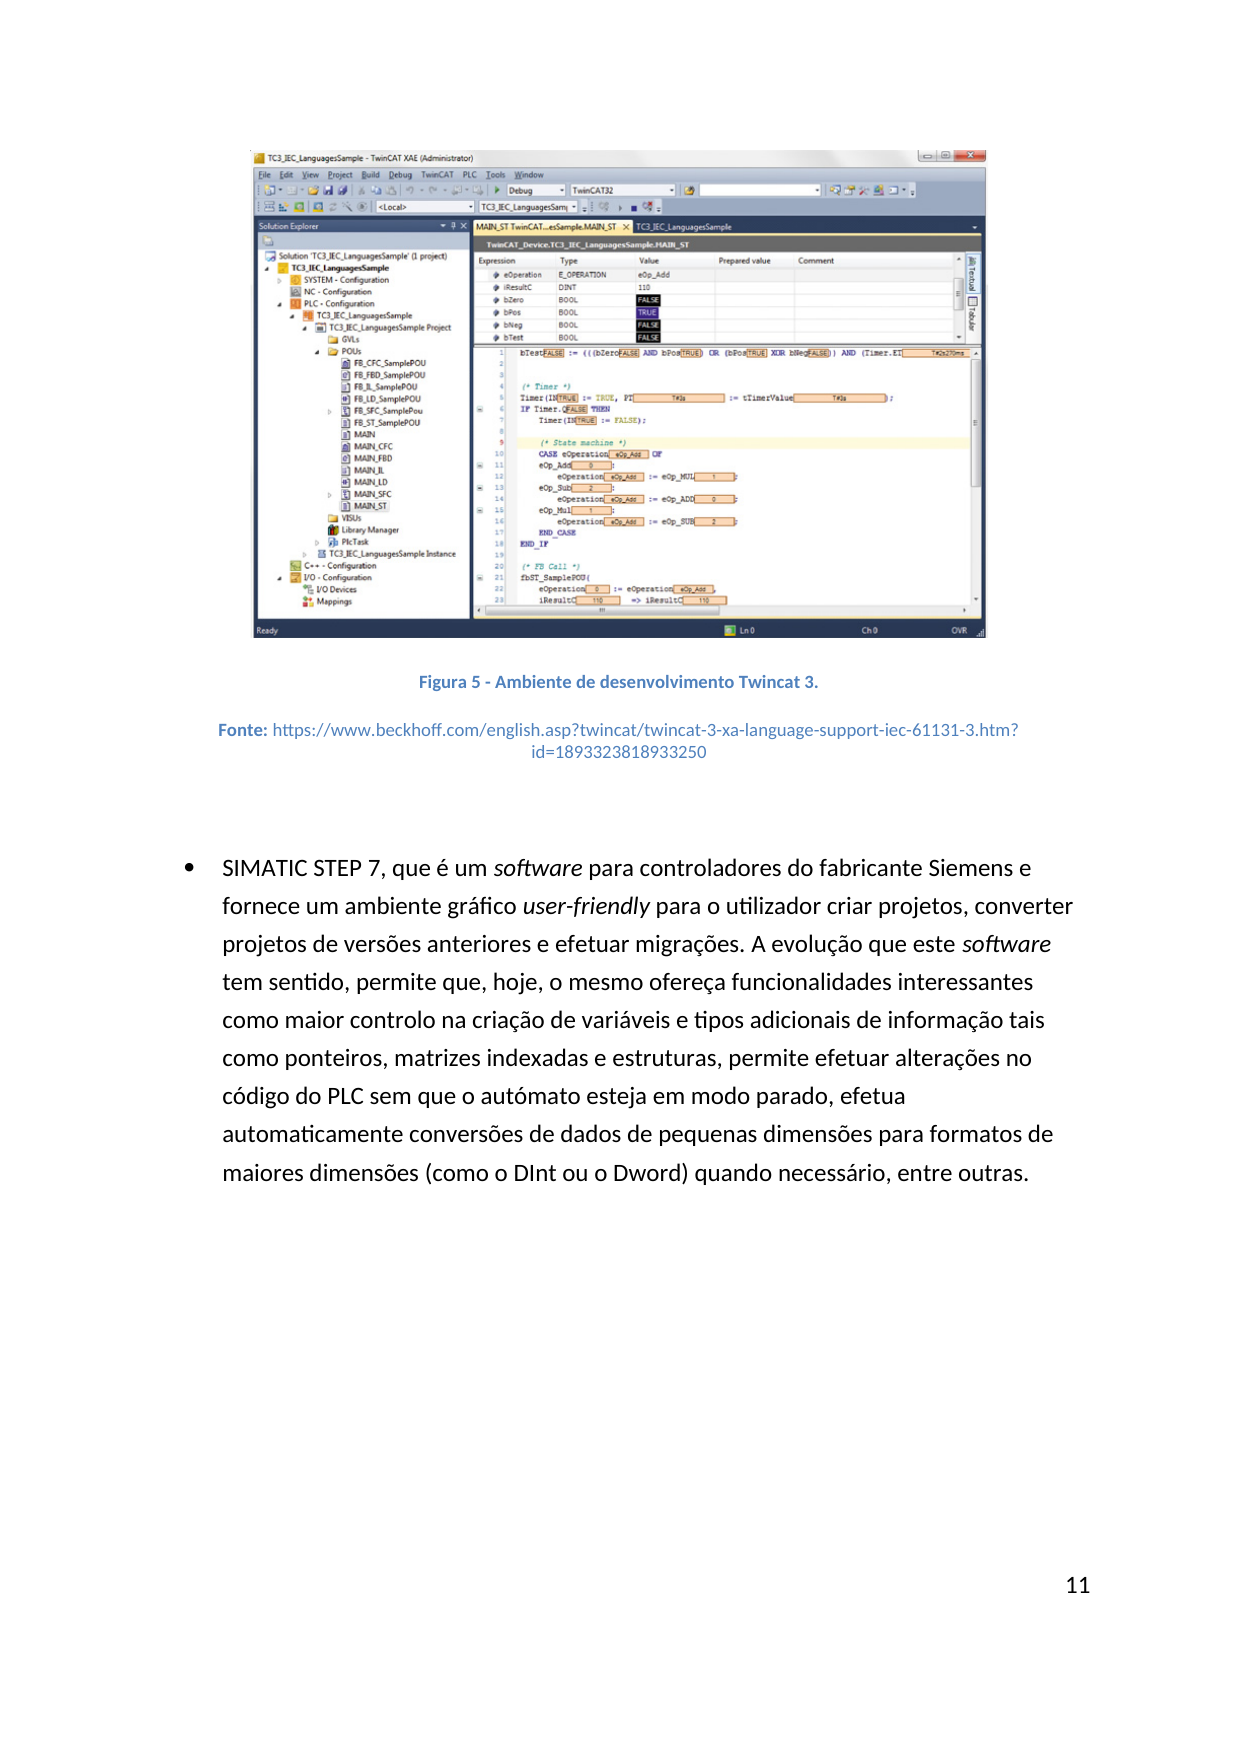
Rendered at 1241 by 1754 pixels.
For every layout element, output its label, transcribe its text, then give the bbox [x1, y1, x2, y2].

text Figura 5 - Ambiente de desenvolvimento Twincat 3. [148, 670, 1090, 693]
picture [250, 150, 989, 638]
text Fonte: https://www.beckhoff.com/english.asp?twincat/twincat-3-xa-language-support-iec-61131-3.htm?id=1893323818933250 [148, 718, 1090, 763]
list SIMATIC STEP 7, que é um software para controladores do fabricante Siemens e fornece um ambiente gráfico user-friendly para o utilizador criar projetos, converter projetos de versões anteriores e efetuar migrações. A evolução que este software tem sentido, permite que, hoje, o mesmo ofereça funcionalidades interessantes como maior controlo na criação de variáveis e tipos adicionais de informação tais como ponteiros, matrizes indexadas e estruturas, permite efetuar alterações no código do PLC sem que o autómato esteja em modo parado, efetua automaticamente conversões de dados de pequenas dimensões para formatos de maiores dimensões (como o DInt ou o Dword) quando necessário, entre outras. [185, 852, 1090, 1187]
